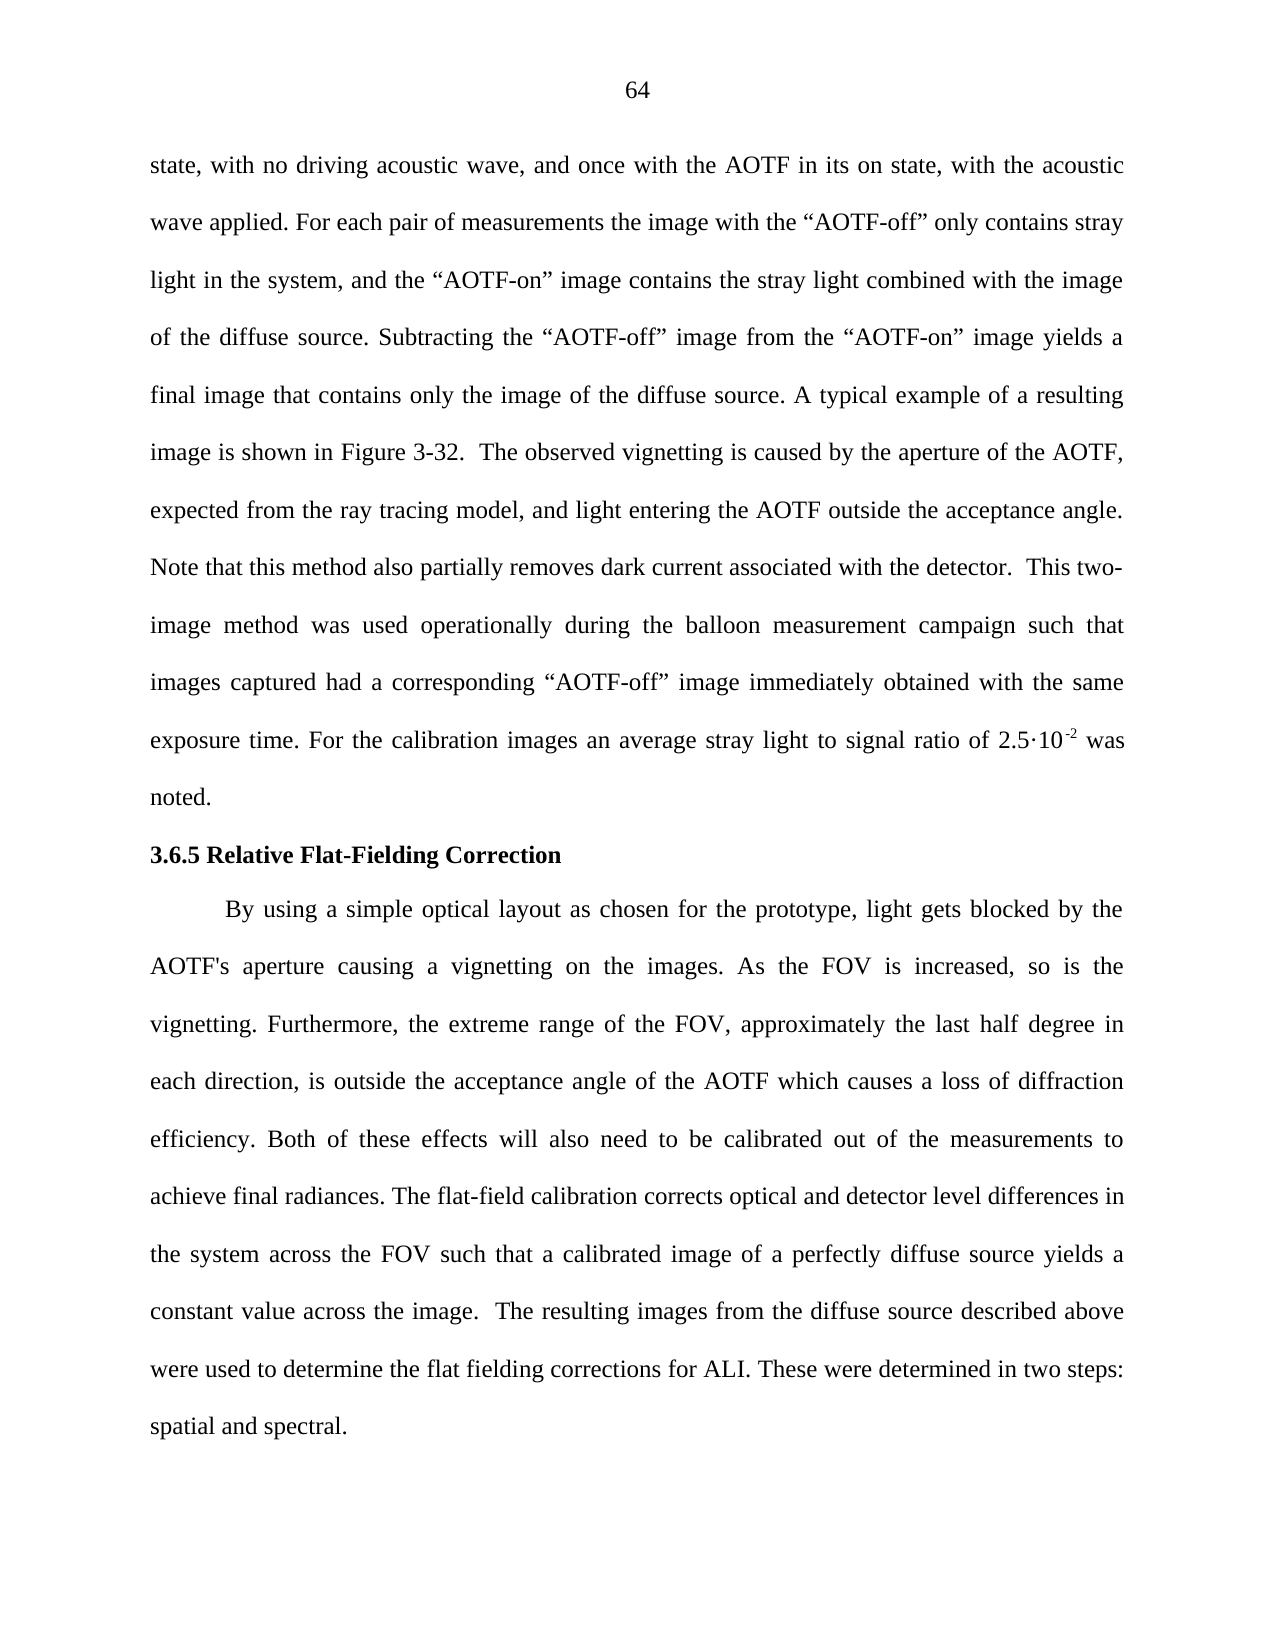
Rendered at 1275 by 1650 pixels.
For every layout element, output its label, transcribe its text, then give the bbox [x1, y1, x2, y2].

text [150, 150, 1125, 811]
text By using a simple optical layout as chosen for the prototype, light gets blocked by the AOTF's aperture causing a vignetting on the images. As the FOV is increased, so is the vignetting. Furthermore, the extreme range of the FOV, approximately the last half degree in each direction, is outside the acceptance angle of the AOTF which causes a loss of diffraction efficiency. Both of these effects will also need to be calibrated out of the measurements to achieve final radiances. The flat-field calibration corrects optical and detector level differences in the system across the FOV such that a calibrated image of a perfectly diffuse source yields a constant value across the image. The resulting images from the diffuse source described above were used to determine the flat fielding corrections for ALI. These were determined in two steps: spatial and spectral. [150, 894, 1125, 1440]
subtitle 3.6.5 Relative Flat-Fielding Correction [150, 840, 1125, 869]
